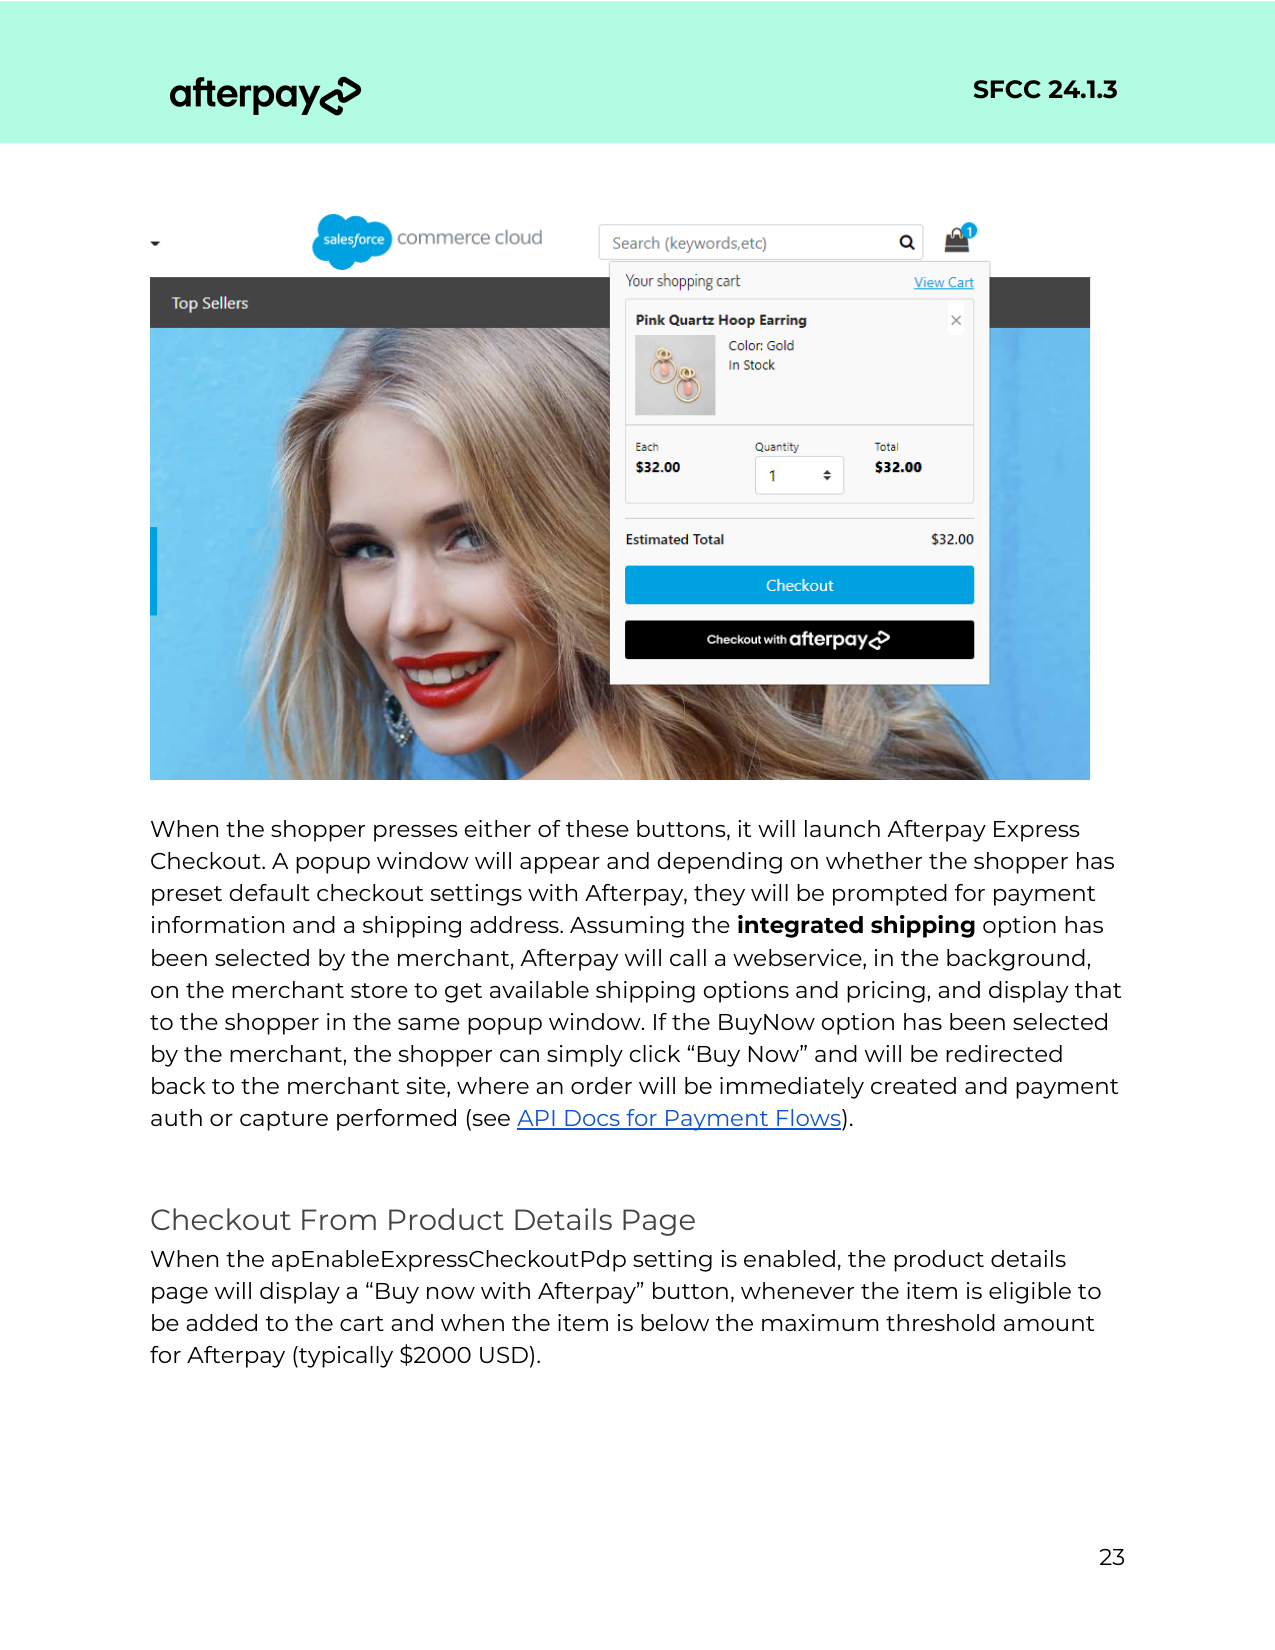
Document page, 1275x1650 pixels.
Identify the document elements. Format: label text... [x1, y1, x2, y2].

text When the shopper presses either of these buttons, it will launch Afterpay Express Checkout. A popup window will appear and depending on whether the shopper has preset default checkout settings with Afterpay, they will be prompted for payment information and a shipping address. Assuming the integrated shipping option has been selected by the merchant, Afterpay will call a webservice, in the background, on the merchant store to get available shipping options and pricing, and display that to the shopper in the same popup window. If the BuyNow option has been selected by the merchant, the shopper can simply click “Buy Now” and will be redirected back to the merchant site, where an order will be immediately created and payment auth or capture performed (see API Docs for Payment Flows). [150, 815, 1125, 1132]
subtitle Checkout From Product Details Page [150, 1202, 1125, 1237]
text When the apEnableExpressCheckoutPdp setting is enabled, the product details page will display a “Buy now with Afterpay” button, whenever the item is eligible to be added to the cart and when the item is below the maximum threshold amount for Afterpay (typically $2000 USD). [150, 1246, 1125, 1370]
picture [150, 206, 1091, 780]
picture [134, 48, 397, 144]
